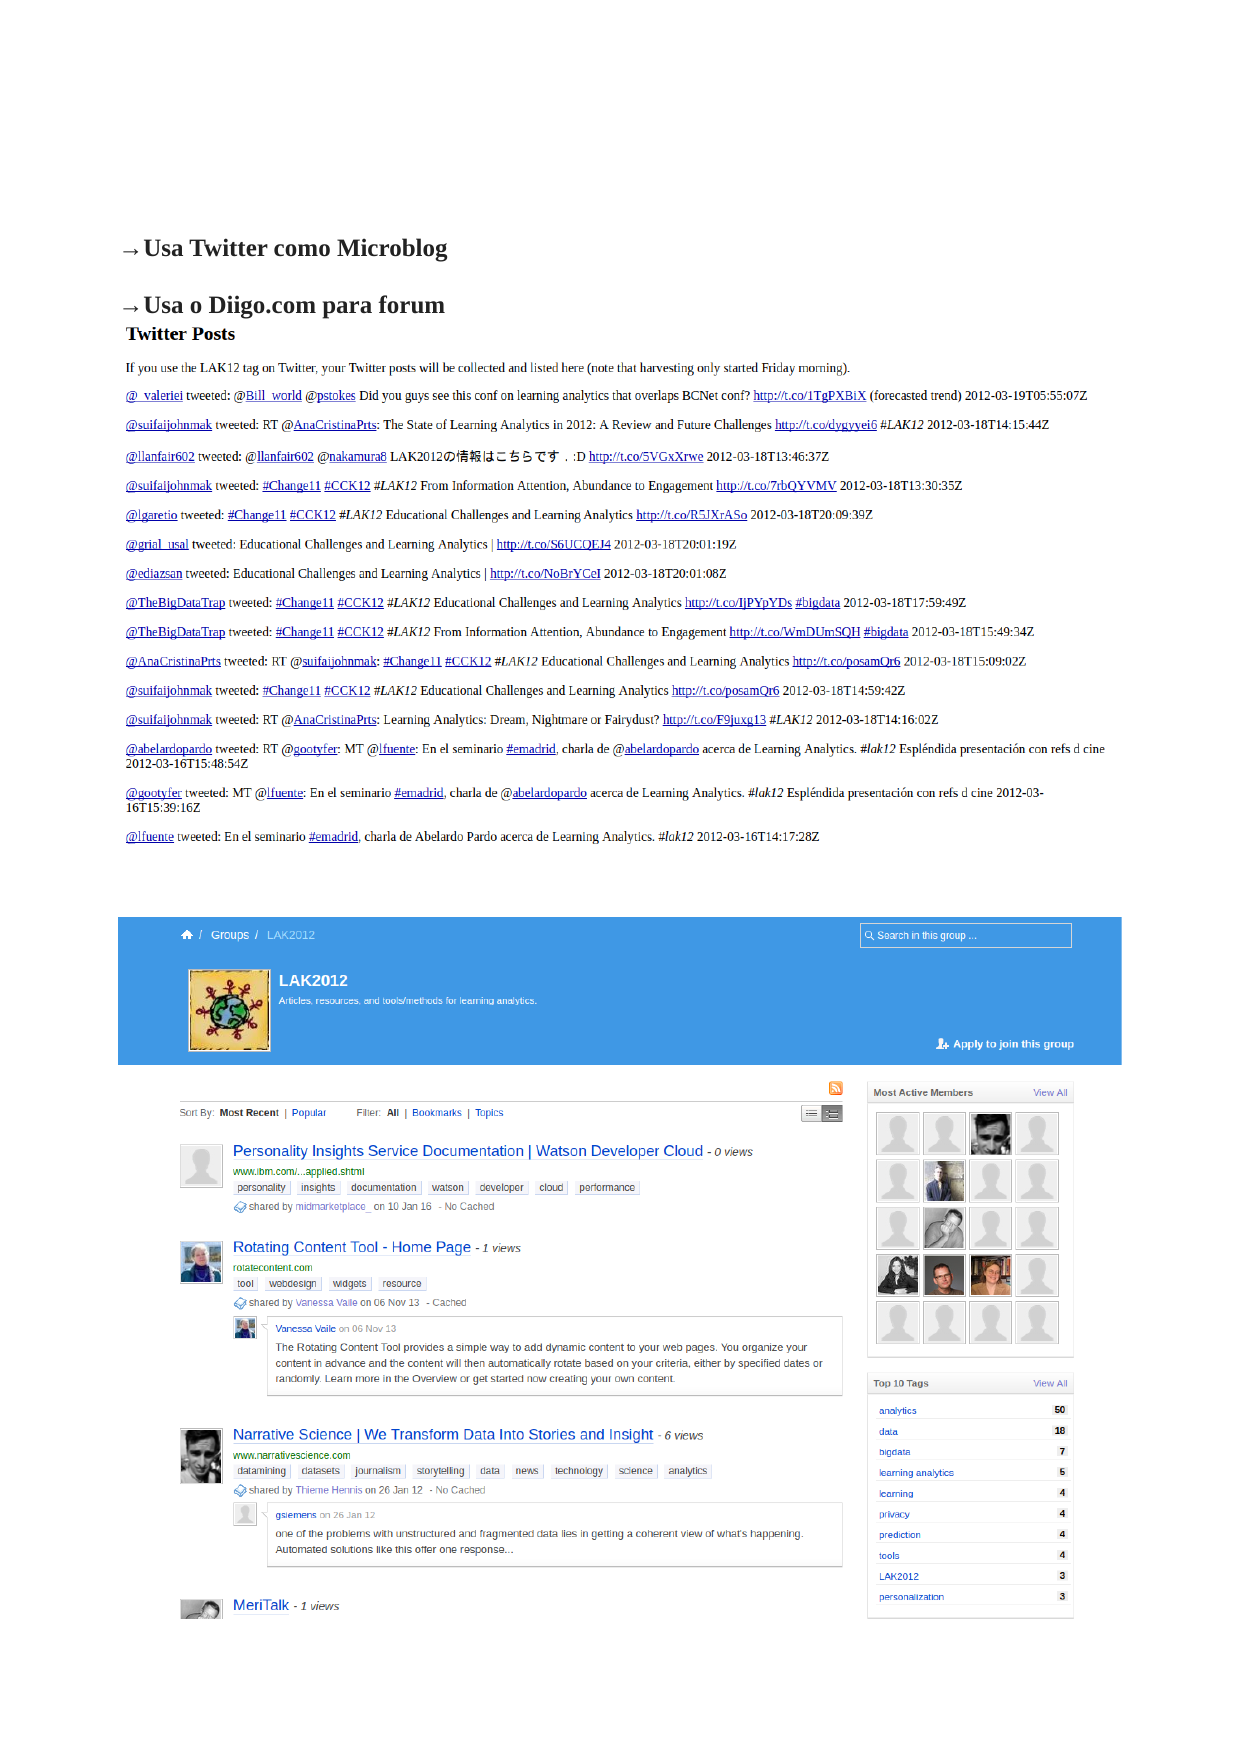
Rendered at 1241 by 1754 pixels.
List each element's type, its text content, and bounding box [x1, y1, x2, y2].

text →Usa o Diigo.com para forum [118, 291, 1122, 319]
picture [118, 917, 1122, 1619]
picture [118, 319, 1122, 861]
text →Usa Twitter como Microblog [118, 233, 1122, 262]
